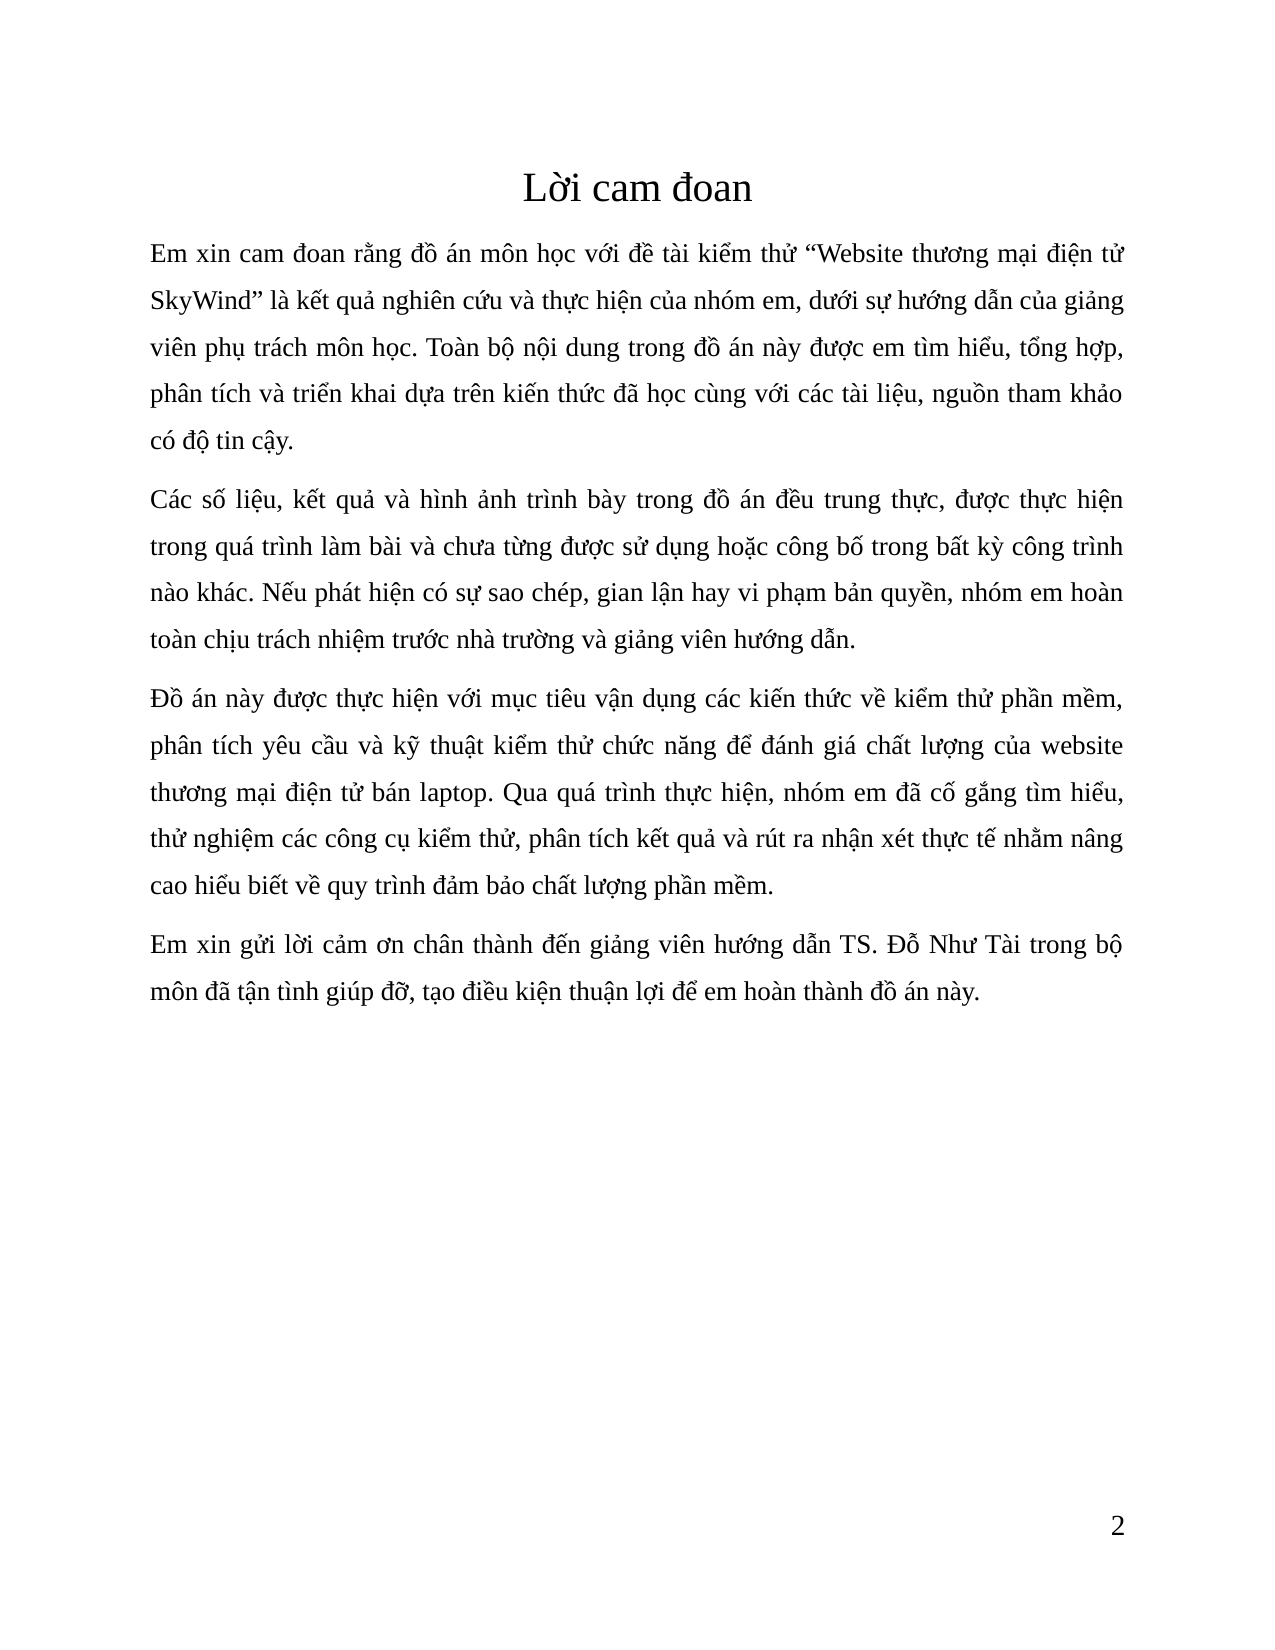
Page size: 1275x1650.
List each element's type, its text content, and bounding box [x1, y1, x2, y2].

text Em xin gửi lời cảm ơn chân thành đến giảng viên hướng dẫn TS. Đỗ Như Tài trong bộ môn đã tận tình giúp đỡ, tạo điều kiện thuận lợi để em hoàn thành đồ án này. [150, 928, 1125, 1006]
text Lời cam đoan [150, 162, 1125, 210]
text Em xin cam đoan rằng đồ án môn học với đề tài kiểm thử “Website thương mại điện tử SkyWind” là kết quả nghiên cứu và thực hiện của nhóm em, dưới sự hướng dẫn của giảng viên phụ trách môn học. Toàn bộ nội dung trong đồ án này được em tìm hiểu, tổng hợp, phân tích và triển khai dựa trên kiến thức đã học cùng với các tài liệu, nguồn tham khảo có độ tin cậy. [150, 237, 1125, 455]
text Các số liệu, kết quả và hình ảnh trình bày trong đồ án đều trung thực, được thực hiện trong quá trình làm bài và chưa từng được sử dụng hoặc công bố trong bất kỳ công trình nào khác. Nếu phát hiện có sự sao chép, gian lận hay vi phạm bản quyền, nhóm em hoàn toàn chịu trách nhiệm trước nhà trường và giảng viên hướng dẫn. [150, 483, 1125, 654]
text Đồ án này được thực hiện với mục tiêu vận dụng các kiến thức về kiểm thử phần mềm, phân tích yêu cầu và kỹ thuật kiểm thử chức năng để đánh giá chất lượng của website thương mại điện tử bán laptop. Qua quá trình thực hiện, nhóm em đã cố gắng tìm hiểu, thử nghiệm các công cụ kiểm thử, phân tích kết quả và rút ra nhận xét thực tế nhằm nâng cao hiểu biết về quy trình đảm bảo chất lượng phần mềm. [150, 682, 1125, 900]
